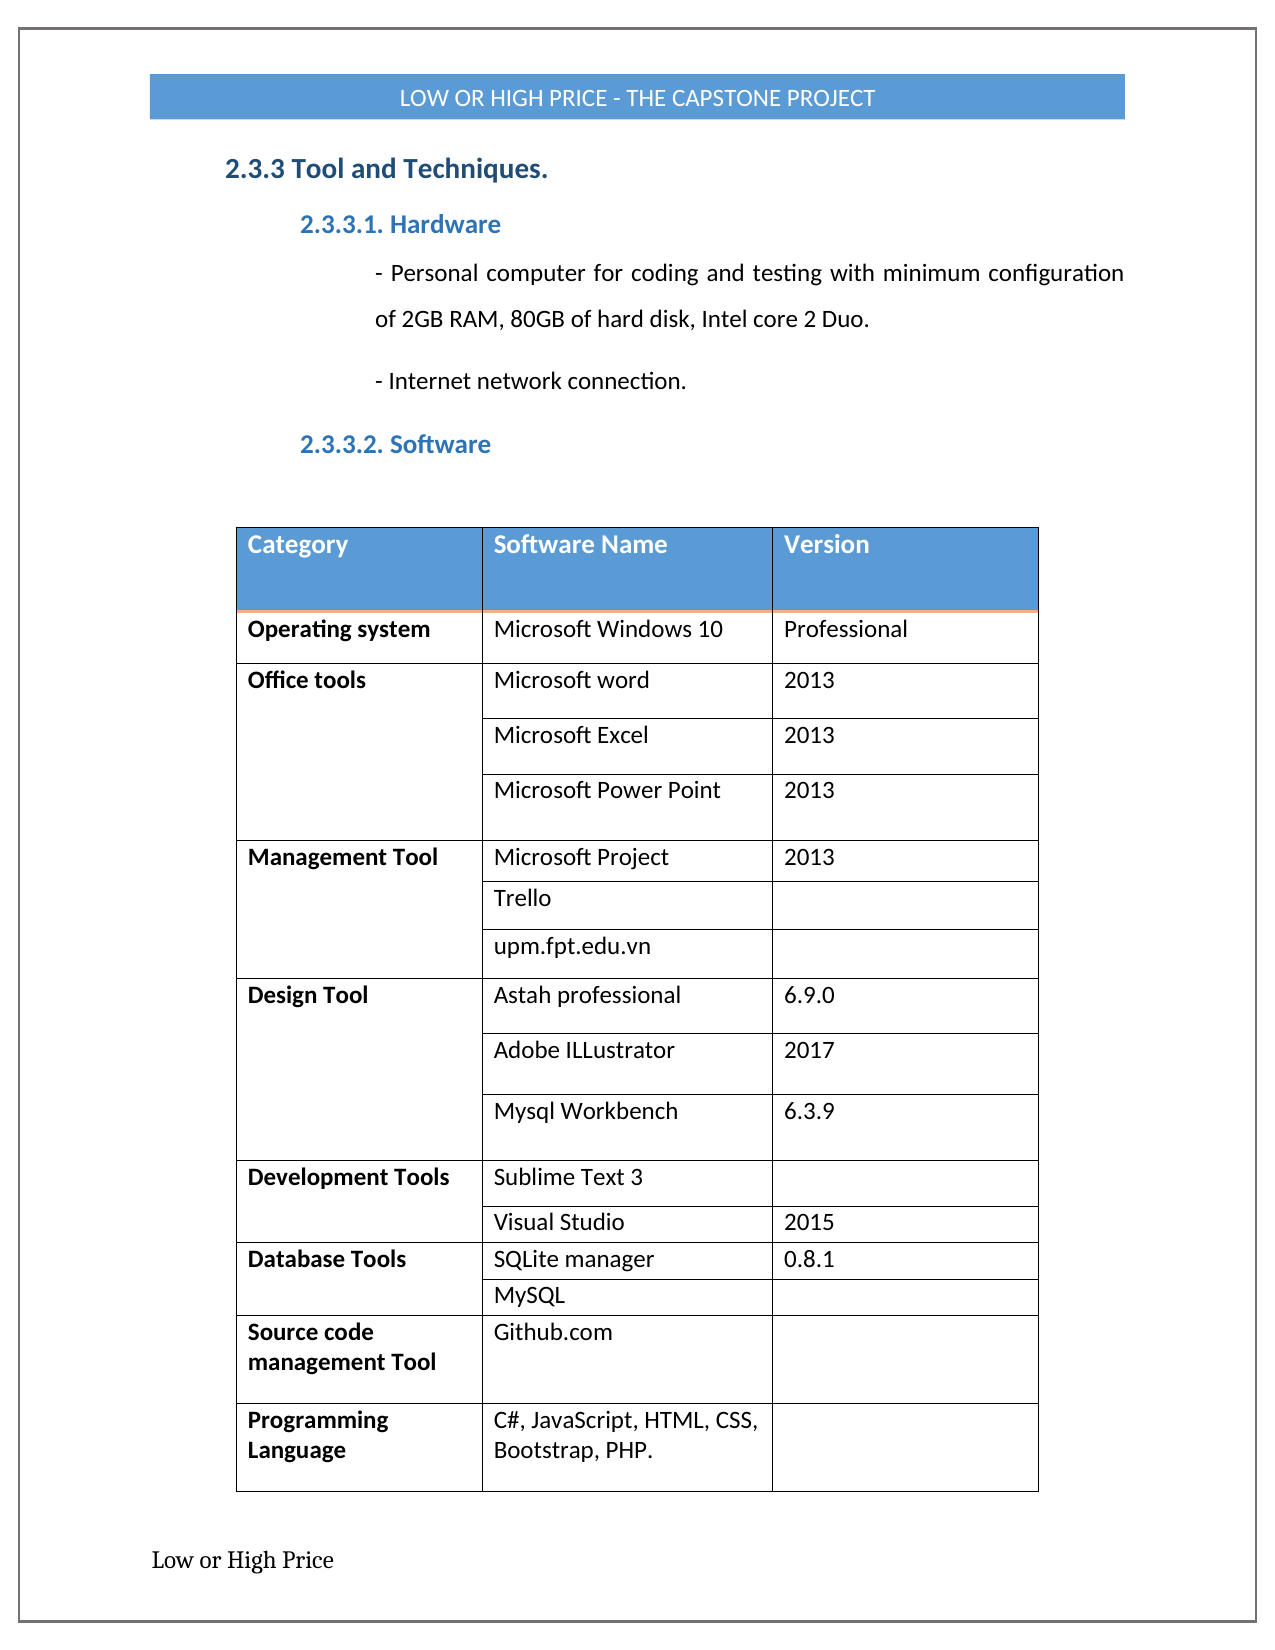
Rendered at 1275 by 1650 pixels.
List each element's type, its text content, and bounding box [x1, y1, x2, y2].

subtitle 2.3.3 Tool and Techniques. [150, 150, 1125, 186]
table_cell 2017 [773, 1034, 1038, 1094]
table_cell Visual Studio [483, 1207, 772, 1242]
table_cell 6.9.0 [773, 979, 1038, 1033]
table_cell Database Tools [237, 1243, 482, 1315]
subtitle 2.3.3.2. Software [225, 428, 1125, 461]
table_cell Microsoft Project [483, 841, 772, 881]
table_cell [773, 1404, 1038, 1491]
table_cell Microsoft word [483, 664, 772, 718]
table_cell Astah professional [483, 979, 772, 1033]
table_cell Microsoft Power Point [483, 775, 772, 840]
table_cell Mysql Workbench [483, 1095, 772, 1160]
text - Internet network connection. [375, 365, 1125, 396]
text - Personal computer for coding and testing with minimum configuration of 2GB RAM, 80GB of hard disk, Intel core 2 Duo. [375, 257, 1125, 333]
table_cell Microsoft Windows 10 [483, 613, 772, 663]
table_cell 2013 [773, 775, 1038, 840]
table_cell 2013 [773, 664, 1038, 718]
table_cell Design Tool [237, 979, 482, 1160]
table_cell Professional [773, 613, 1038, 663]
table_cell Source code management Tool [237, 1316, 482, 1403]
table_cell Microsoft Excel [483, 719, 772, 773]
table_cell Development Tools [237, 1161, 482, 1242]
table_cell Management Tool [237, 841, 482, 978]
table_cell 2013 [773, 719, 1038, 773]
table_cell C#, JavaScript, HTML, CSS, Bootstrap, PHP. [483, 1404, 772, 1491]
table_cell Programming Language [237, 1404, 482, 1491]
table_cell Office tools [237, 664, 482, 840]
table_cell Adobe ILLustrator [483, 1034, 772, 1094]
subtitle 2.3.3.1. Hardware [225, 208, 1125, 241]
table_cell 6.3.9 [773, 1095, 1038, 1160]
table_cell Github.com [483, 1316, 772, 1403]
table_header Category [237, 528, 482, 610]
table_cell 0.8.1 [773, 1243, 1038, 1278]
table_cell [773, 1161, 1038, 1206]
table_cell 2013 [773, 841, 1038, 881]
table_cell SQLite manager [483, 1243, 772, 1278]
table_cell [773, 1280, 1038, 1315]
table_cell upm.fpt.edu.vn [483, 930, 772, 978]
table_header Version [773, 528, 1038, 610]
table_cell [773, 1316, 1038, 1403]
table_cell [773, 930, 1038, 978]
table_cell Sublime Text 3 [483, 1161, 772, 1206]
table_cell MySQL [483, 1280, 772, 1315]
table_header Software Name [483, 528, 772, 610]
table_cell Operating system [237, 613, 482, 663]
table_cell 2015 [773, 1207, 1038, 1242]
table_cell Trello [483, 882, 772, 929]
table_cell [773, 882, 1038, 929]
